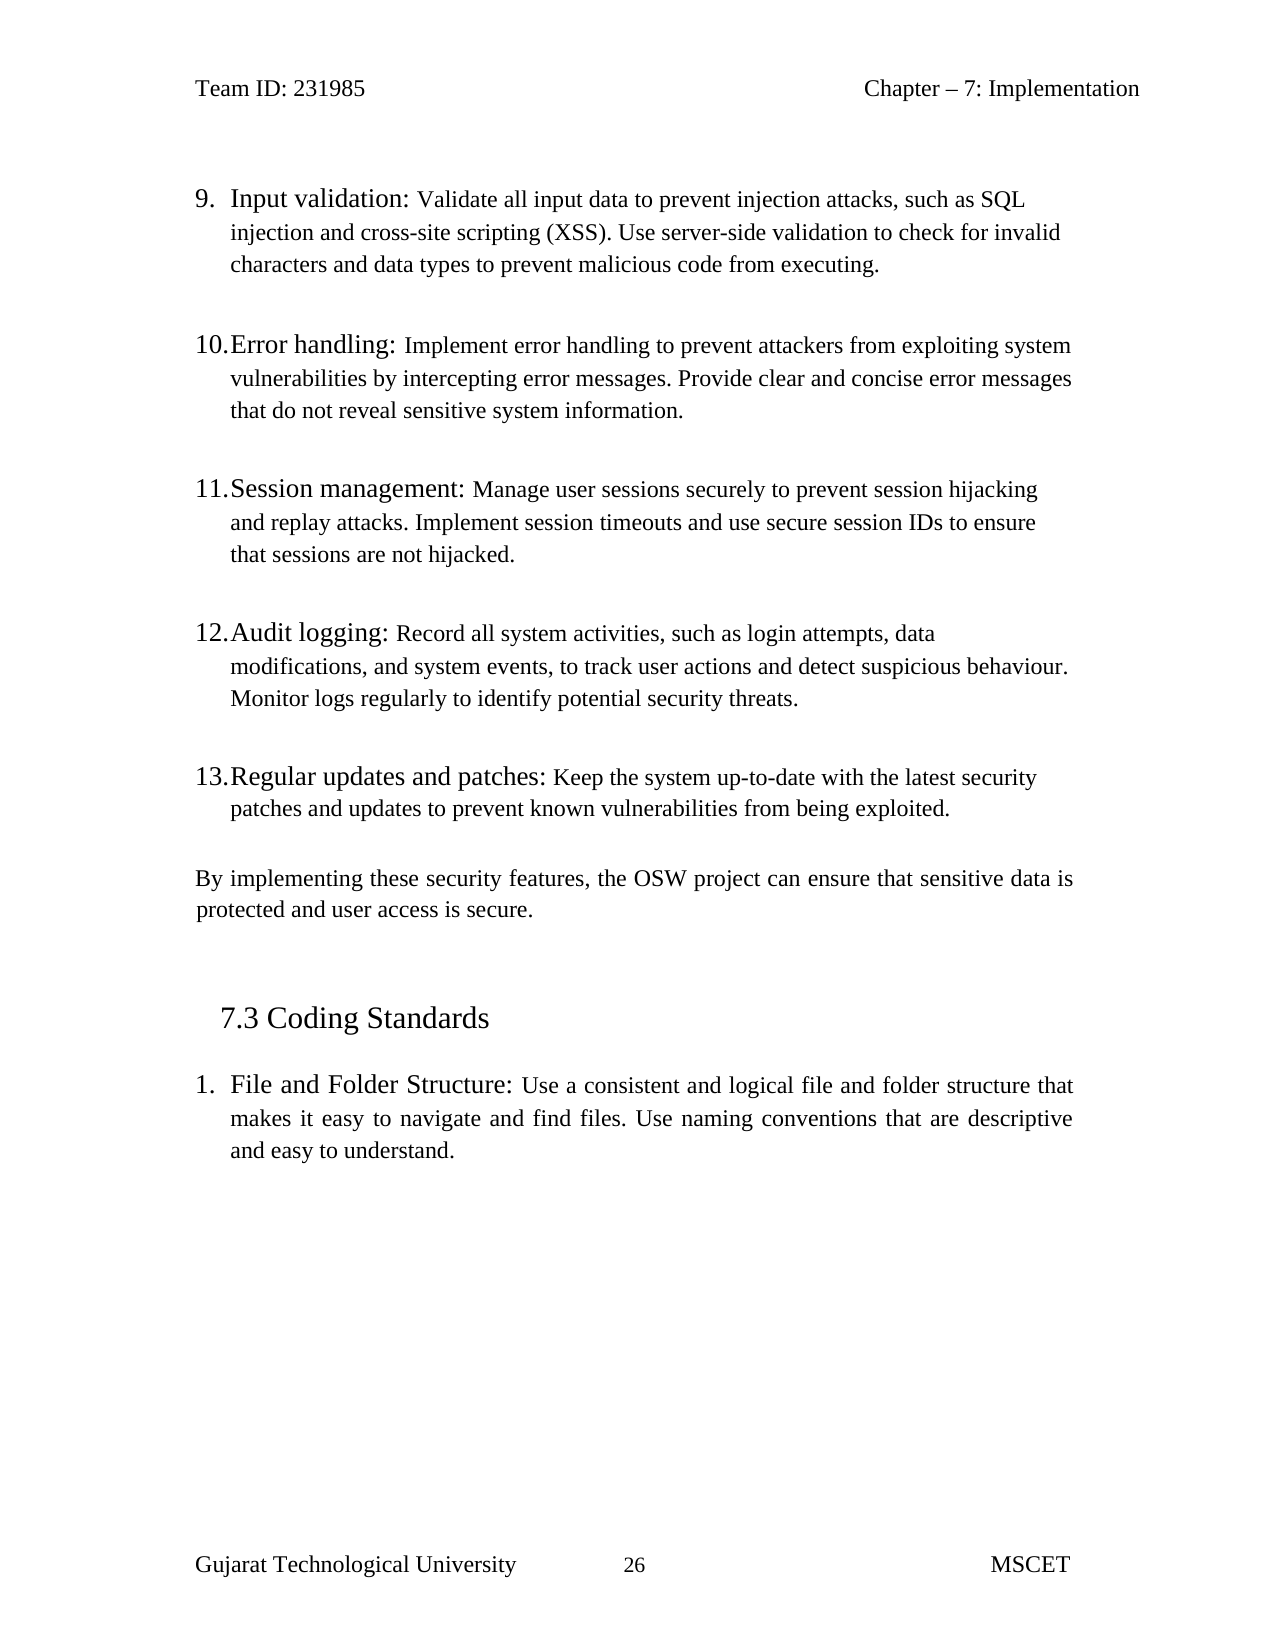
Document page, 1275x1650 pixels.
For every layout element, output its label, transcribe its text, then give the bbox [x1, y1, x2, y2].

list File and Folder Structure: Use a consistent and logical file and folder structure that makes it easy to navigate and find files. Use naming conventions that are descriptive and easy to understand. [195, 1068, 1075, 1164]
list Input validation: Validate all input data to prevent injection attacks, such as SQL injection and cross-site scripting (XSS). Use server-side validation to check for invalid characters and data types to prevent malicious code from executing. [195, 182, 1076, 278]
list Error handling: Implement error handling to prevent attackers from exploiting system vulnerabilities by intercepting error messages. Provide clear and concise error messages that do not reveal sensitive system information. [195, 328, 1076, 424]
list Regular updates and patches: Keep the system up-to-date with the latest security patches and updates to prevent known vulnerabilities from being exploited. [195, 760, 1076, 822]
text By implementing these security features, the OSW project can ensure that sensitive data is protected and user access is secure. [195, 864, 1075, 923]
subtitle 7.3 Coding Standards [220, 999, 1076, 1035]
list Audit logging: Record all system activities, such as login attempts, data modifications, and system events, to track user actions and detect suspicious behaviour. Monitor logs regularly to identify potential security threats. [195, 616, 1076, 712]
list Session management: Manage user sessions securely to prevent session hijacking and replay attacks. Implement session timeouts and use secure session IDs to ensure that sessions are not hijacked. [195, 472, 1076, 568]
